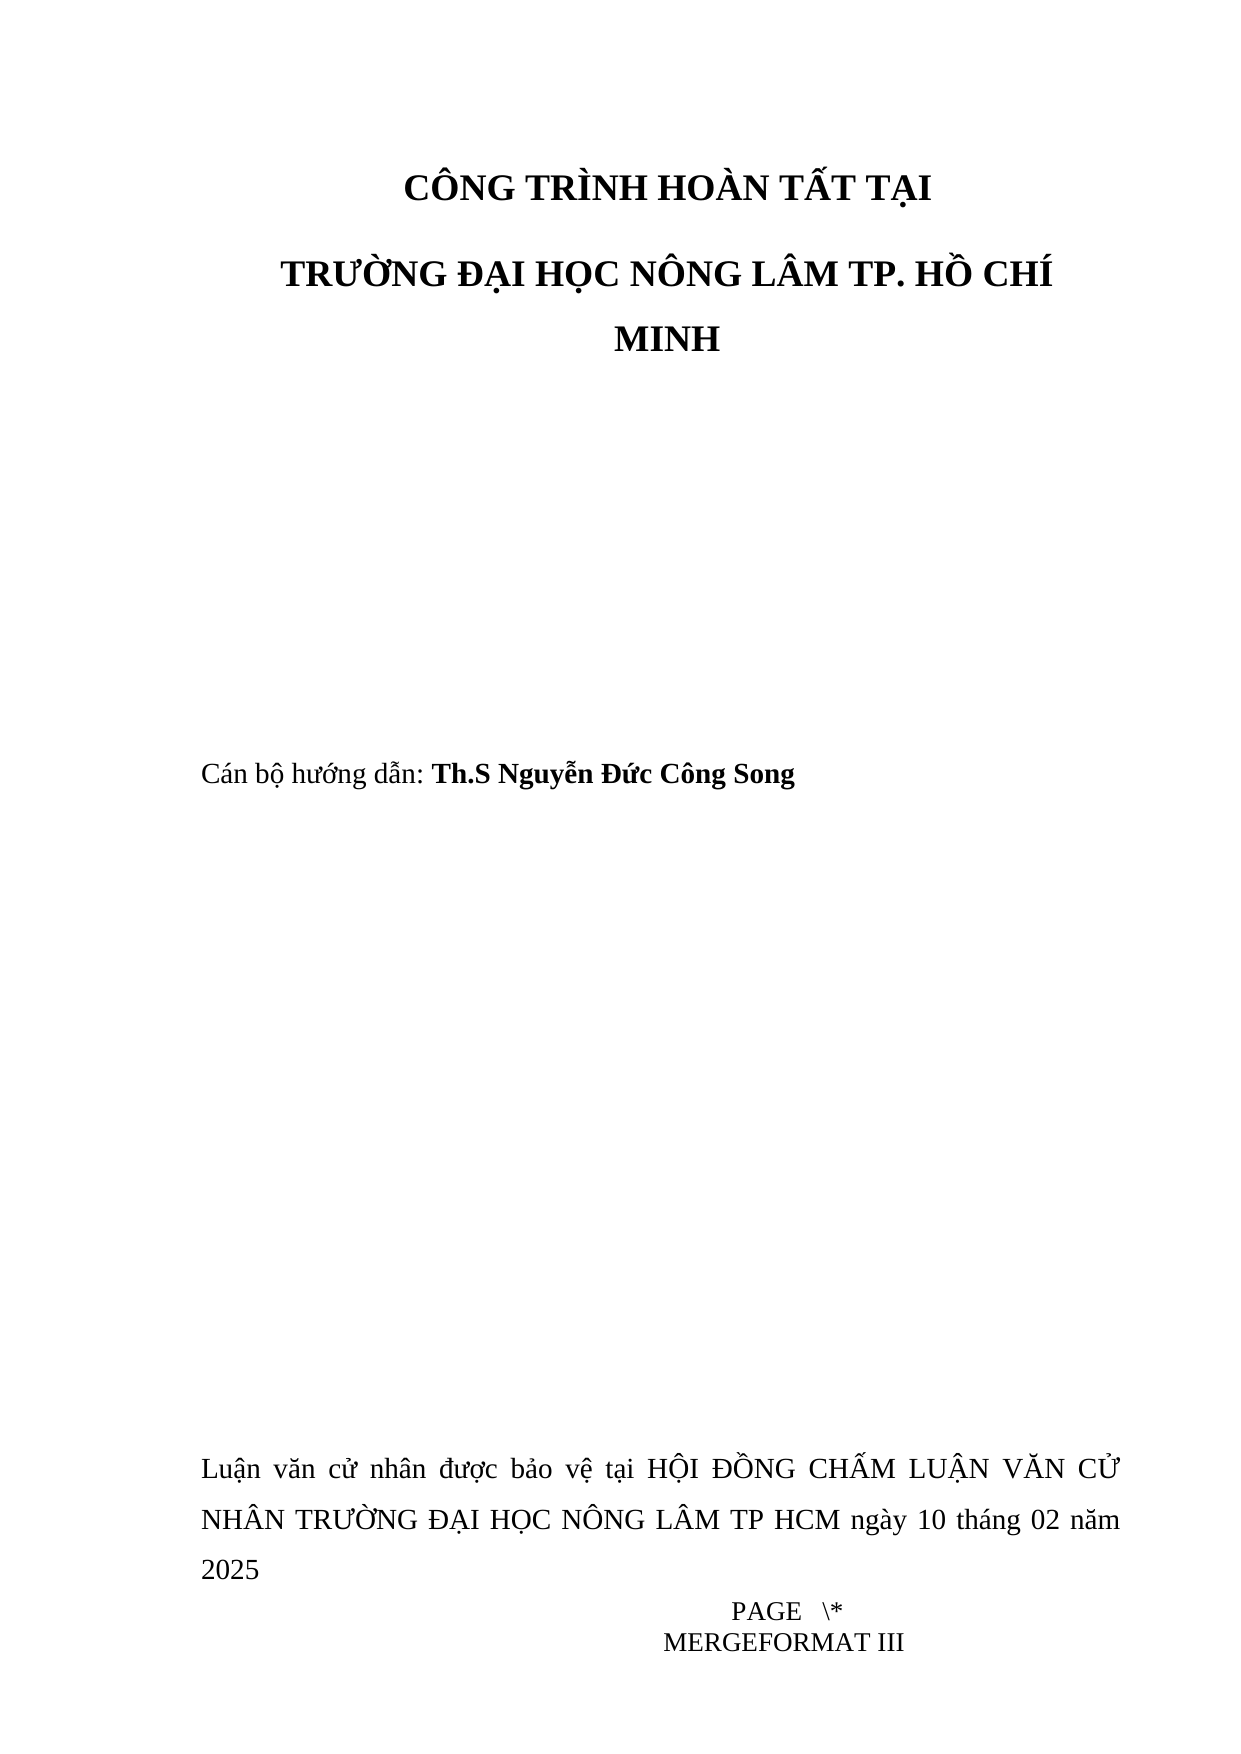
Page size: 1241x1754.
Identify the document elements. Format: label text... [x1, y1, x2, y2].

text TRƯỜNG ĐẠI HỌC NÔNG LÂM TP. HỒ CHÍ MINH [227, 251, 1107, 359]
text Luận văn cử nhân được bảo vệ tại HỘI ĐỒNG CHẤM LUẬN VĂN CỬ NHÂN TRƯỜNG ĐẠI HỌC NÔNG LÂM TP HCM ngày 10 tháng 02 năm 2025 [201, 1452, 1122, 1586]
text CÔNG TRÌNH HOÀN TẤT TẠI [228, 166, 1107, 209]
text Cán bộ hướng dẫn: Th.S Nguyễn Đức Công Song [201, 757, 1107, 790]
